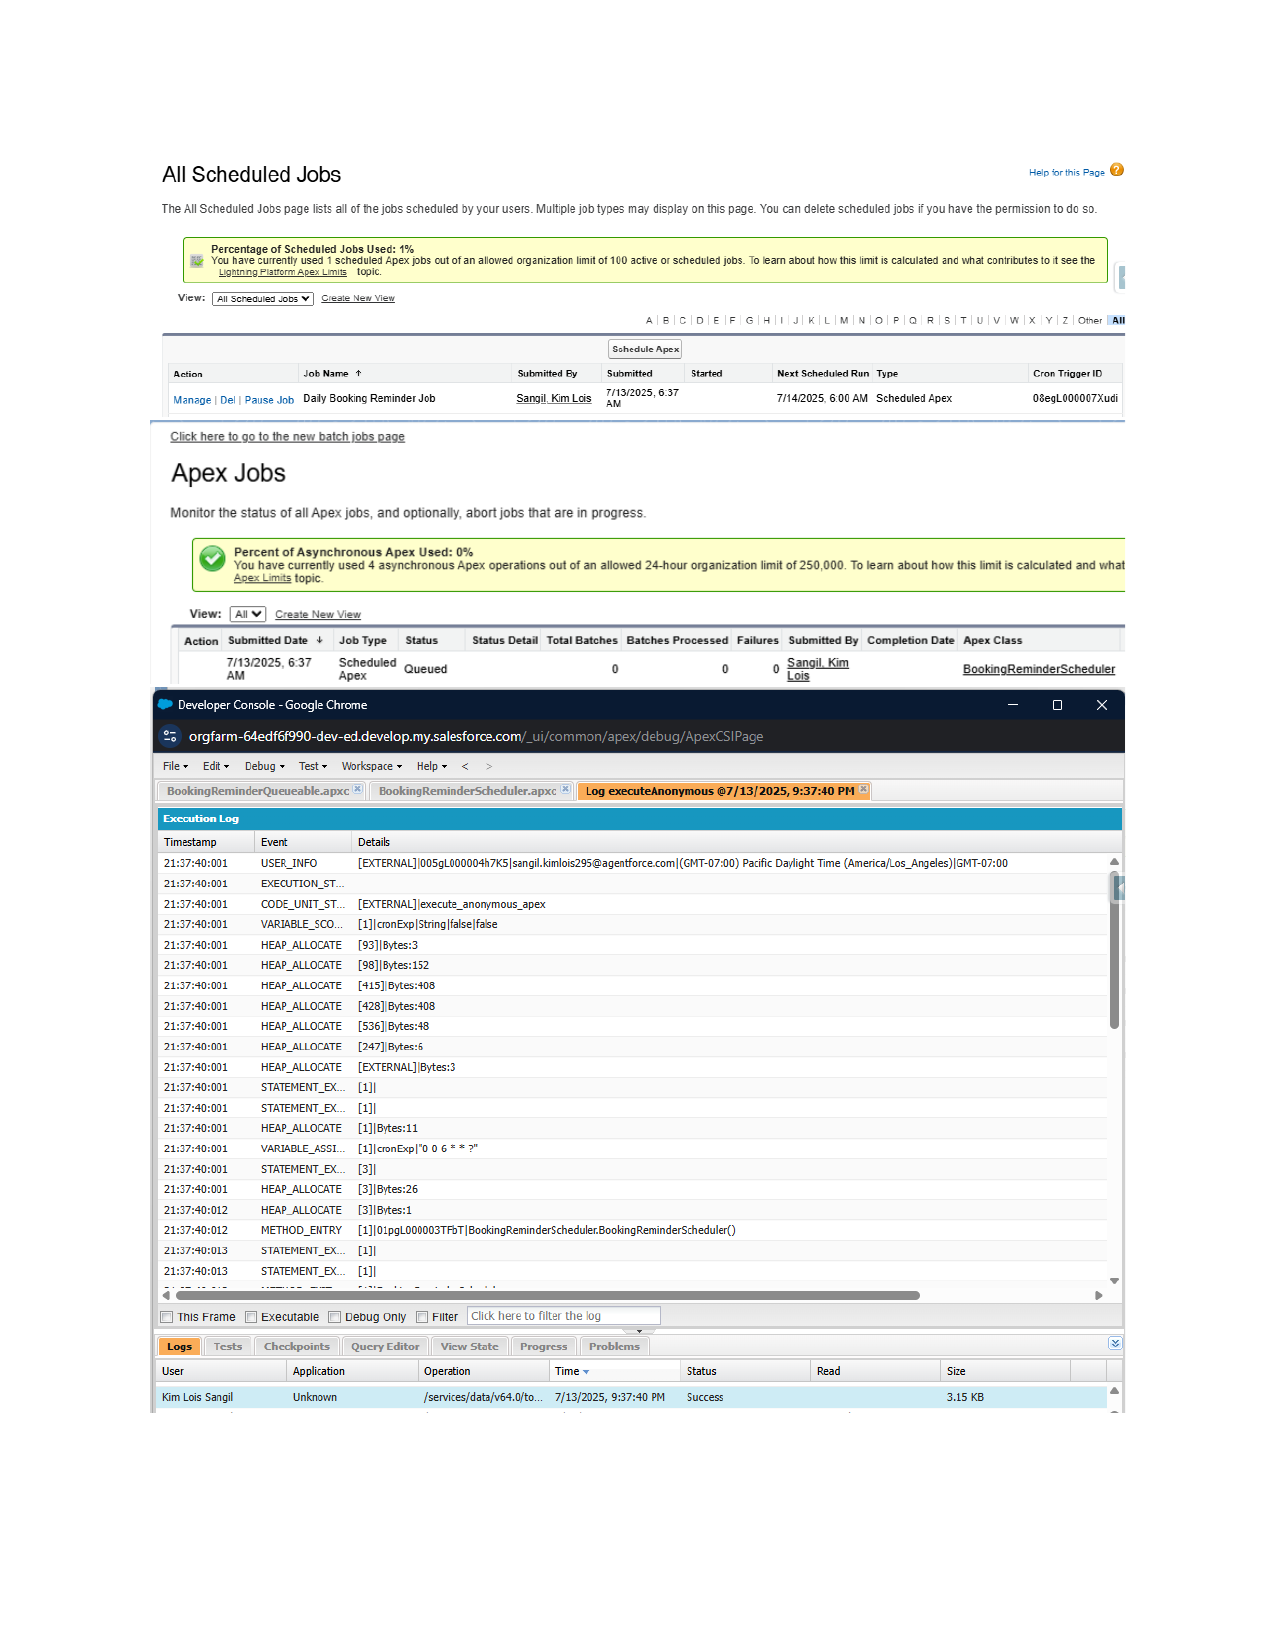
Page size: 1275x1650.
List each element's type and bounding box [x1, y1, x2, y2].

picture [150, 687, 1125, 1413]
picture [150, 150, 1125, 417]
picture [150, 420, 1125, 684]
